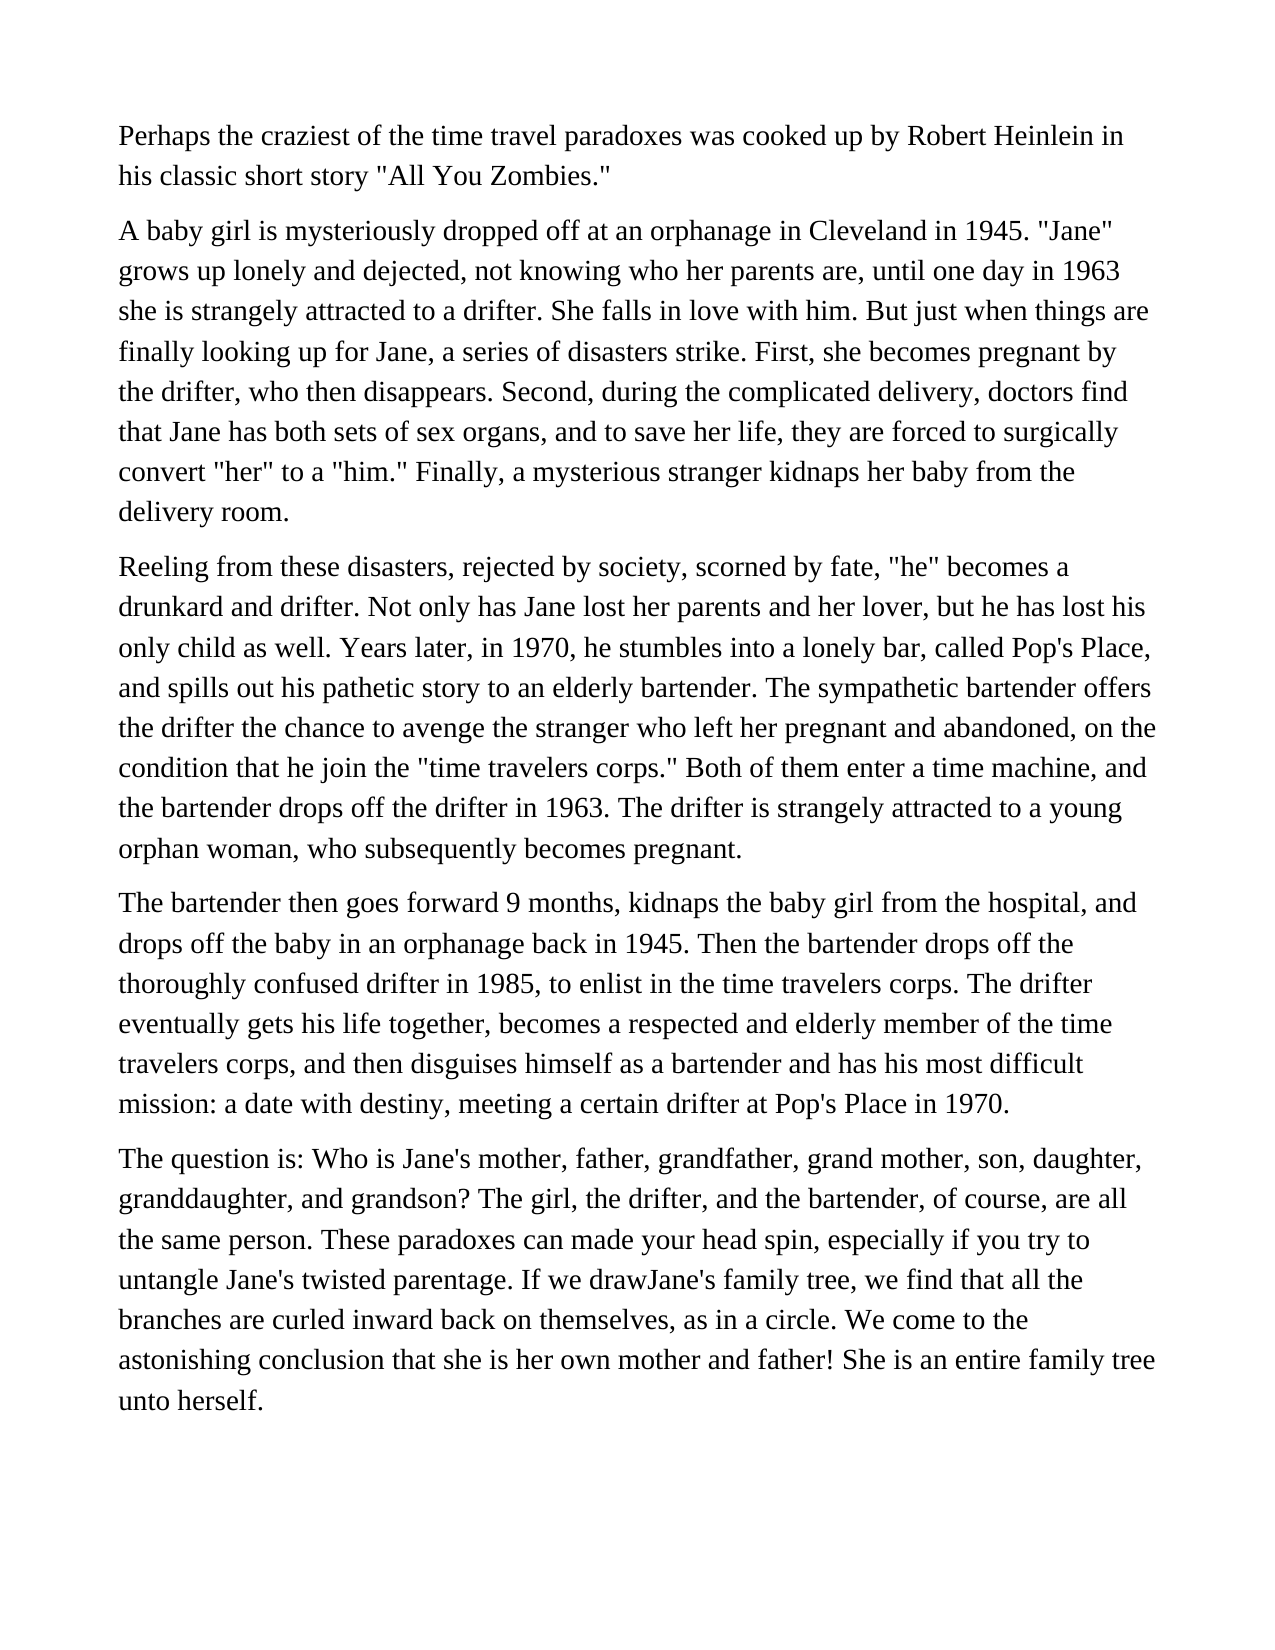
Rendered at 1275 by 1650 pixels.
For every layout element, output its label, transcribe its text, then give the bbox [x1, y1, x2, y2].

text Perhaps the craziest of the time travel paradoxes was cooked up by Robert Heinlein in his classic short story "All You Zombies." [118, 118, 1157, 192]
text A baby girl is mysteriously dropped off at an orphanage in Cleveland in 1945. "Jane" grows up lonely and dejected, not knowing who her parents are, until one day in 1963 she is strangely attracted to a drifter. She falls in love with him. But just when things are finally looking up for Jane, a series of disasters strike. First, she becomes pregnant by the drifter, who then disappears. Second, during the complicated delivery, doctors find that Jane has both sets of sex organs, and to save her life, they are forced to surgically convert "her" to a "him." Finally, a mysterious stranger kidnaps her baby from the delivery room. [118, 213, 1157, 528]
text The bartender then goes forward 9 months, kidnaps the baby girl from the hospital, and drops off the baby in an orphanage back in 1945. Then the bartender drops off the thoroughly confused drifter in 1985, to enlist in the time travelers corps. The drifter eventually gets his life together, becomes a respected and elderly member of the time travelers corps, and then disguises himself as a bartender and has his most difficult mission: a date with destiny, meeting a certain drifter at Pop's Place in 1970. [118, 886, 1157, 1120]
text The question is: Who is Jane's mother, father, grandfather, grand mother, son, daughter, granddaughter, and grandson? The girl, the drifter, and the bartender, of course, are all the same person. These paradoxes can made your head spin, especially if you try to untangle Jane's twisted parentage. If we drawJane's family tree, we find that all the branches are curled inward back on themselves, as in a circle. We come to the astonishing conclusion that she is her own mother and father! She is an entire family tree unto herself. [118, 1141, 1157, 1416]
text Reeling from these disasters, rejected by society, scorned by fate, "he" becomes a drunkard and drifter. Not only has Jane lost her parents and her lover, but he has lost his only child as well. Years later, in 1970, he stumbles into a lonely bar, called Pop's Place, and spills out his pathetic story to an elderly bartender. The sympathetic bartender offers the drifter the chance to avenge the stranger who left her pregnant and abandoned, on the condition that he join the "time travelers corps." Both of them enter a time machine, and the bartender drops off the drifter in 1963. The drifter is strangely attracted to a young orphan woman, who subsequently becomes pregnant. [118, 549, 1157, 864]
